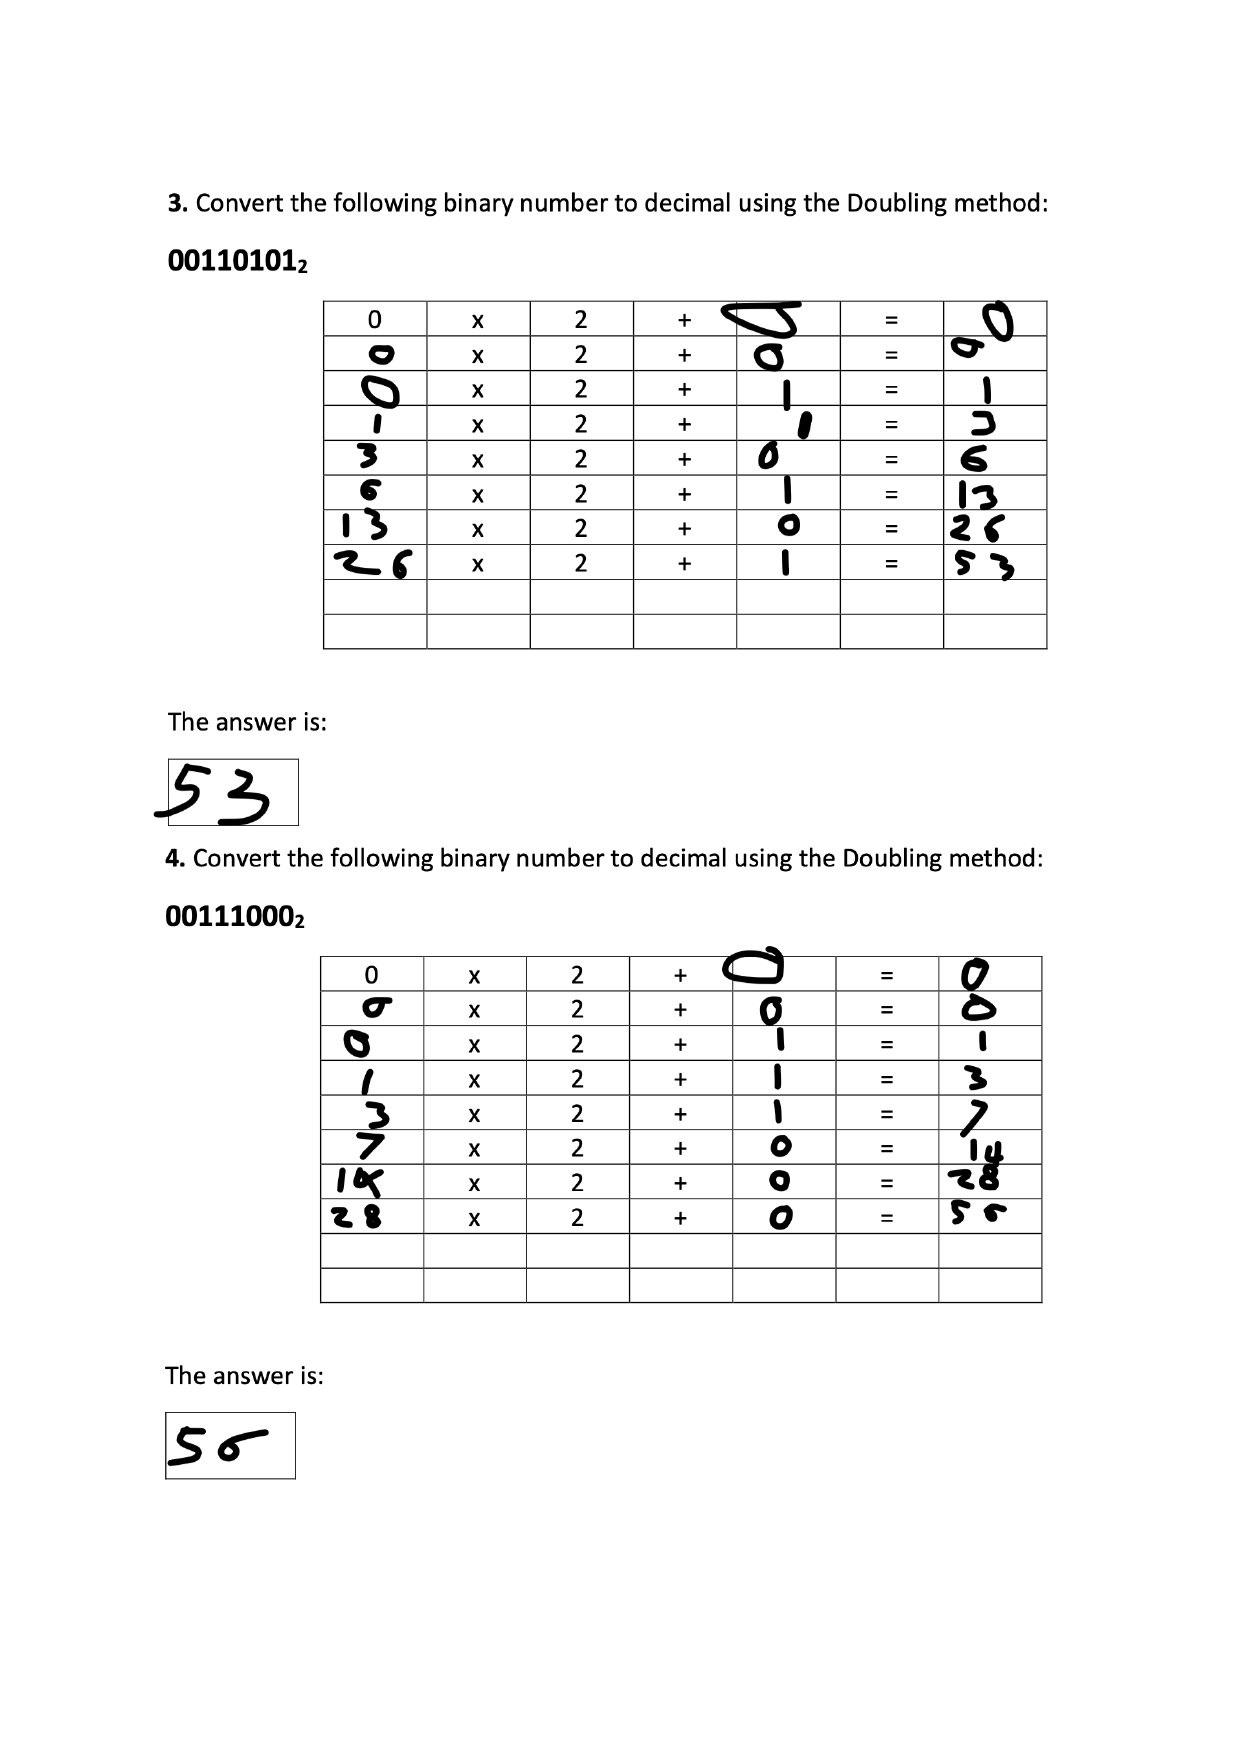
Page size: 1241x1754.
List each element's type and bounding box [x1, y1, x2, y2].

picture [150, 180, 1091, 1493]
